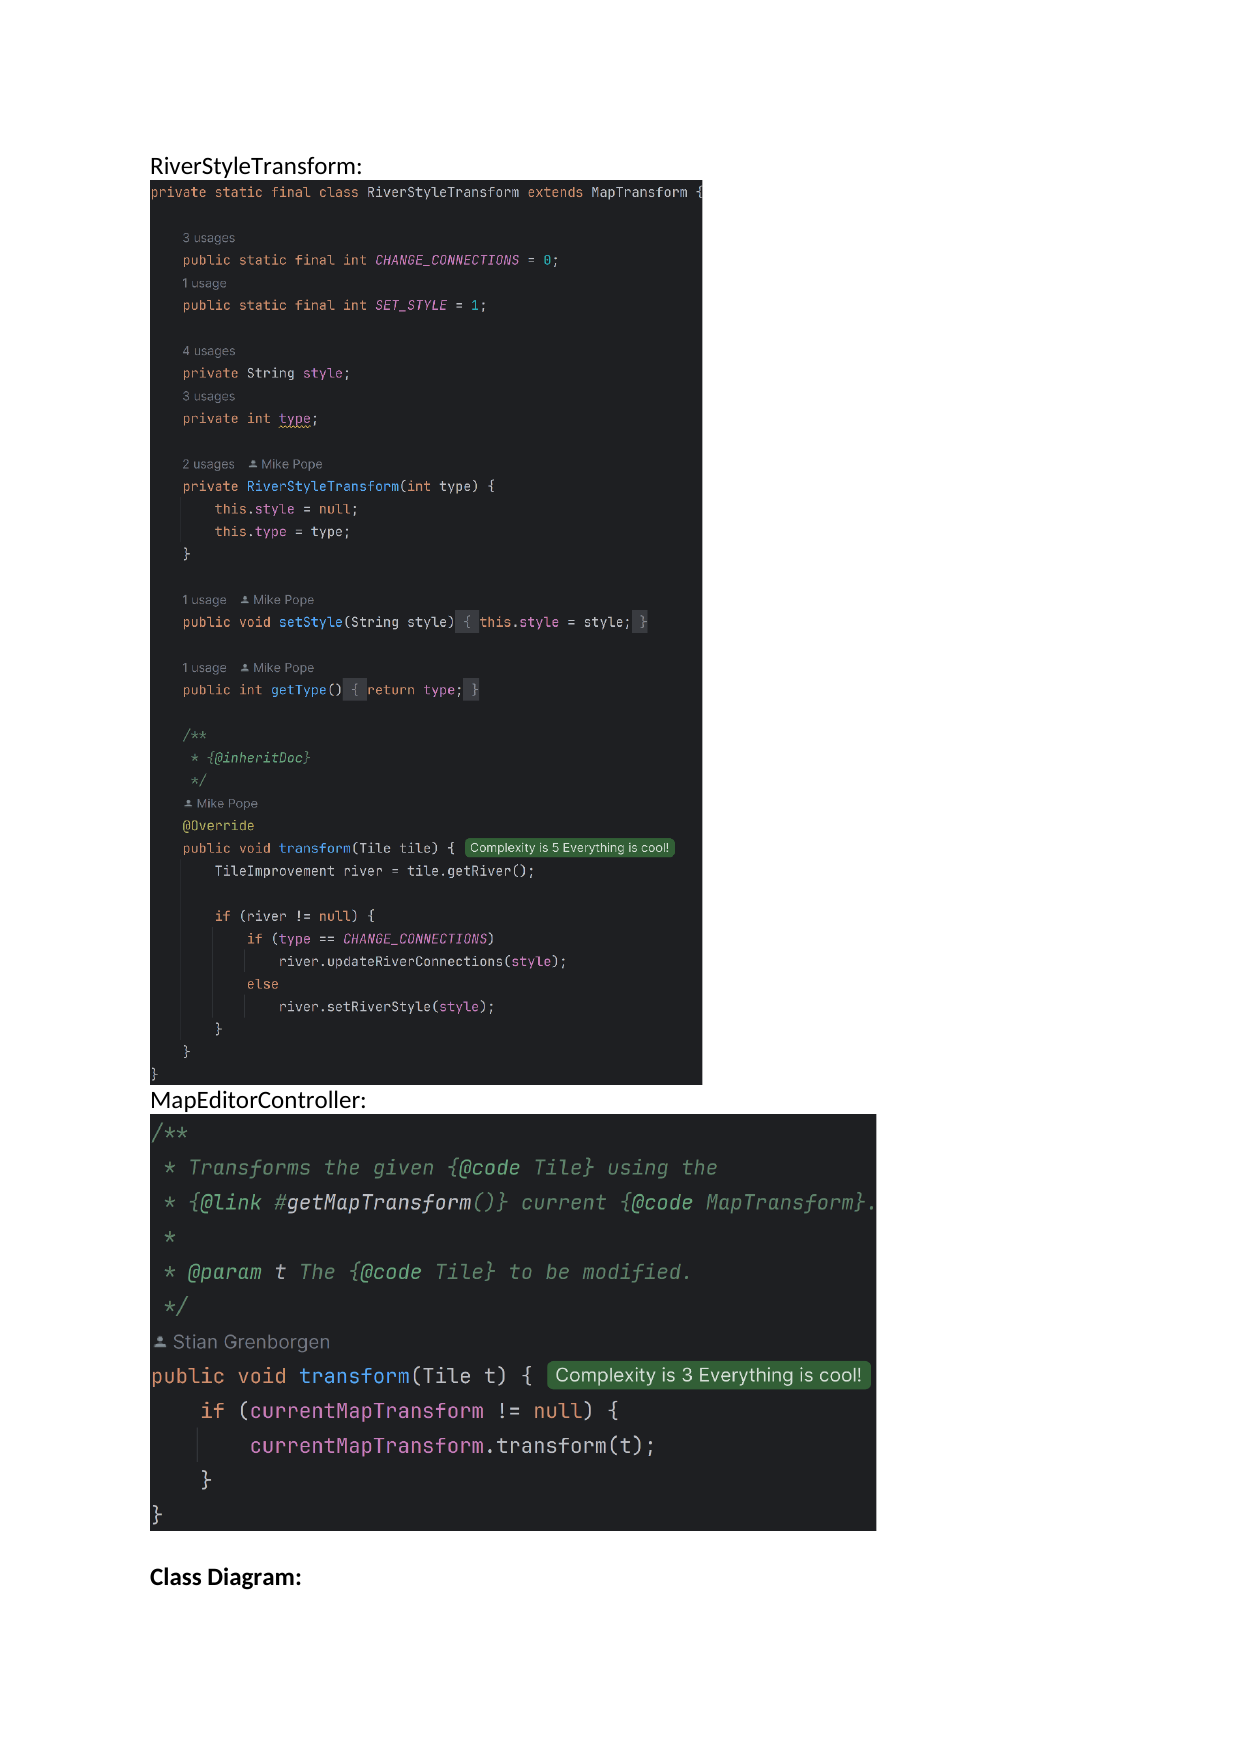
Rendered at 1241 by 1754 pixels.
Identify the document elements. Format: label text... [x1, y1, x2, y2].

text Class Diagram: [150, 1561, 1090, 1592]
text RiverStyleTransform: [150, 150, 1090, 181]
text MapEditorController: [150, 1084, 1090, 1115]
picture [150, 1114, 877, 1531]
picture [150, 180, 703, 1085]
